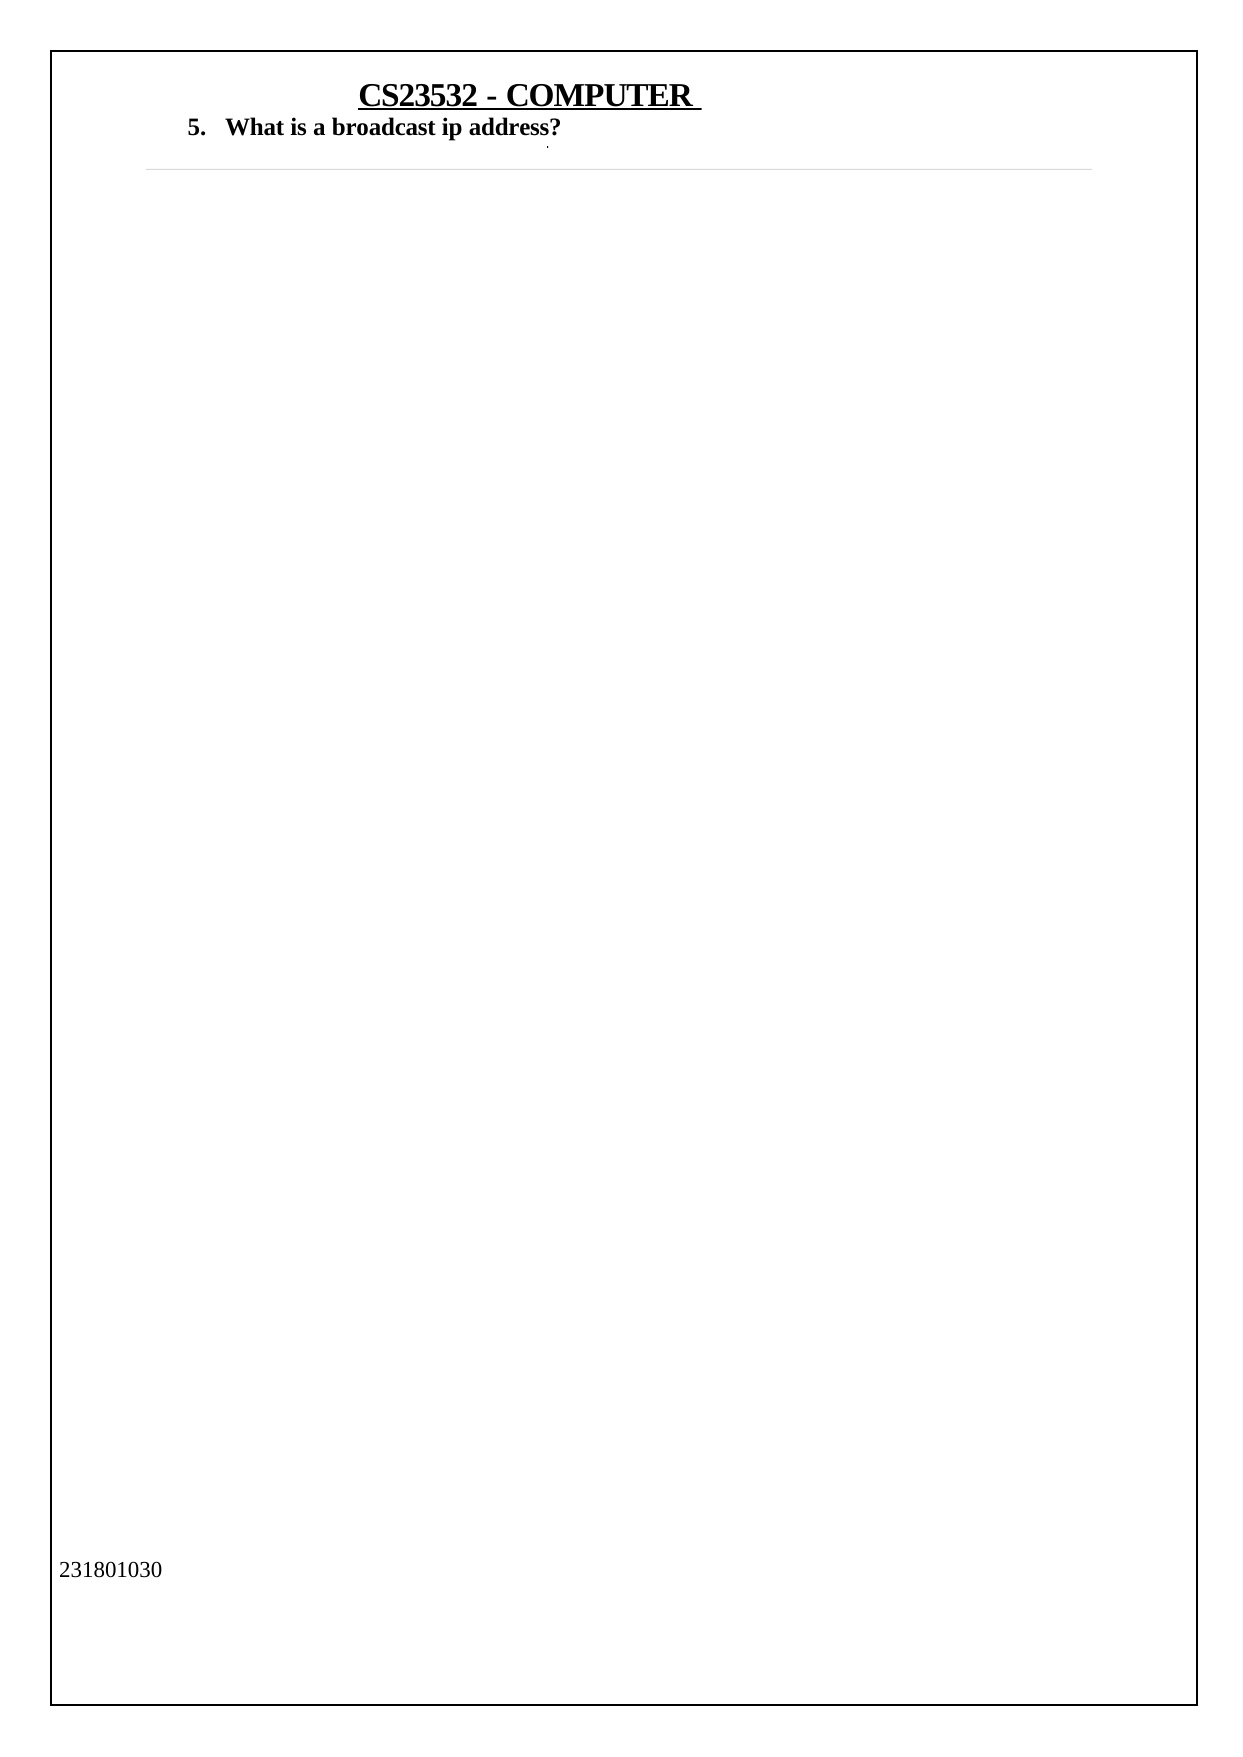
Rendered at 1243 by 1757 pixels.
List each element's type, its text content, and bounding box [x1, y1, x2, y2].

list What is a broadcast ip address? [187, 112, 1196, 141]
